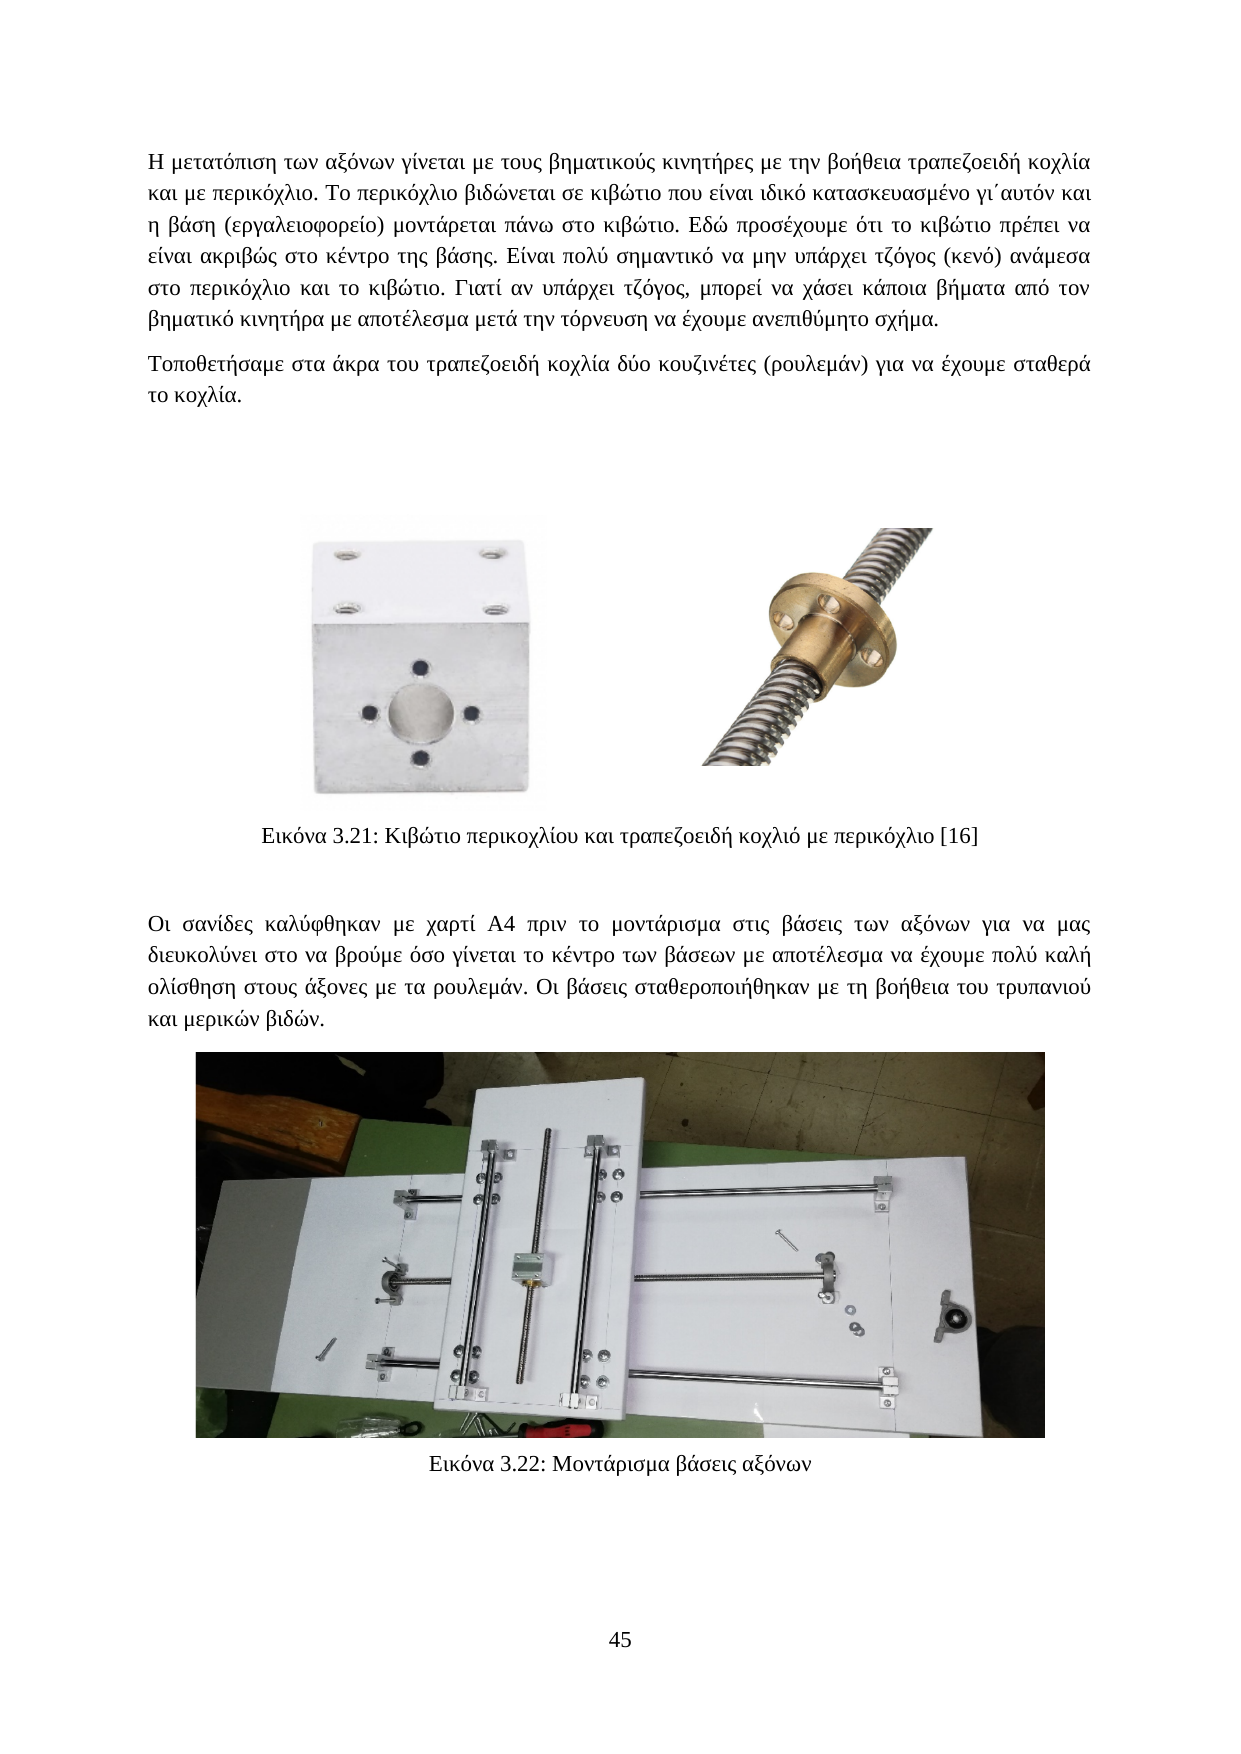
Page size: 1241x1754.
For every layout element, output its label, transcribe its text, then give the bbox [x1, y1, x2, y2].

picture [197, 1052, 1044, 1438]
picture [700, 528, 937, 766]
text Εικόνα 3.21: Κιβώτιο περικοχλίου και τραπεζοειδή κοχλιό με περικόχλιο [16] [148, 822, 1092, 848]
text Οι σανίδες καλύφθηκαν με χαρτί Α4 πριν το μοντάρισμα στις βάσεις των αξόνων για να μας διευκολύνει στο να βρούμε όσο γίνεται το κέντρο των βάσεων με αποτέλεσμα να έχουμε πολύ καλή ολίσθηση στους άξονες με τα ρουλεμάν. Οι βάσεις σταθεροποιήθηκαν με τη βοήθεια του τρυπανιού και μερικών βιδών. [148, 910, 1092, 1031]
text Η μετατόπιση των αξόνων γίνεται με τους βηματικούς κινητήρες με την βοήθεια τραπεζοειδή κοχλία και με περικόχλιο. Το περικόχλιο βιδώνεται σε κιβώτιο που είναι ιδικό κατασκευασμένο γι΄αυτόν και η βάση (εργαλειοφορείο) μοντάρεται πάνω στο κιβώτιο. Εδώ προσέχουμε ότι το κιβώτιο πρέπει να είναι ακριβώς στο κέντρο της βάσης. Είναι πολύ σημαντικό να μην υπάρχει τζόγος (κενό) ανάμεσα στο περικόχλιο και το κιβώτιο. Γιατί αν υπάρχει τζόγος, μπορεί να χάσει κάποια βήματα από τον βηματικό κινητήρα με αποτέλεσμα μετά την τόρνευση να έχουμε ανεπιθύμητο σχήμα. [148, 148, 1092, 332]
text Τοποθετήσαμε στα άκρα του τραπεζοειδή κοχλία δύο κουζινέτες (ρουλεμάν) για να έχουμε σταθερά το κοχλία. [148, 349, 1092, 407]
picture [300, 514, 548, 811]
